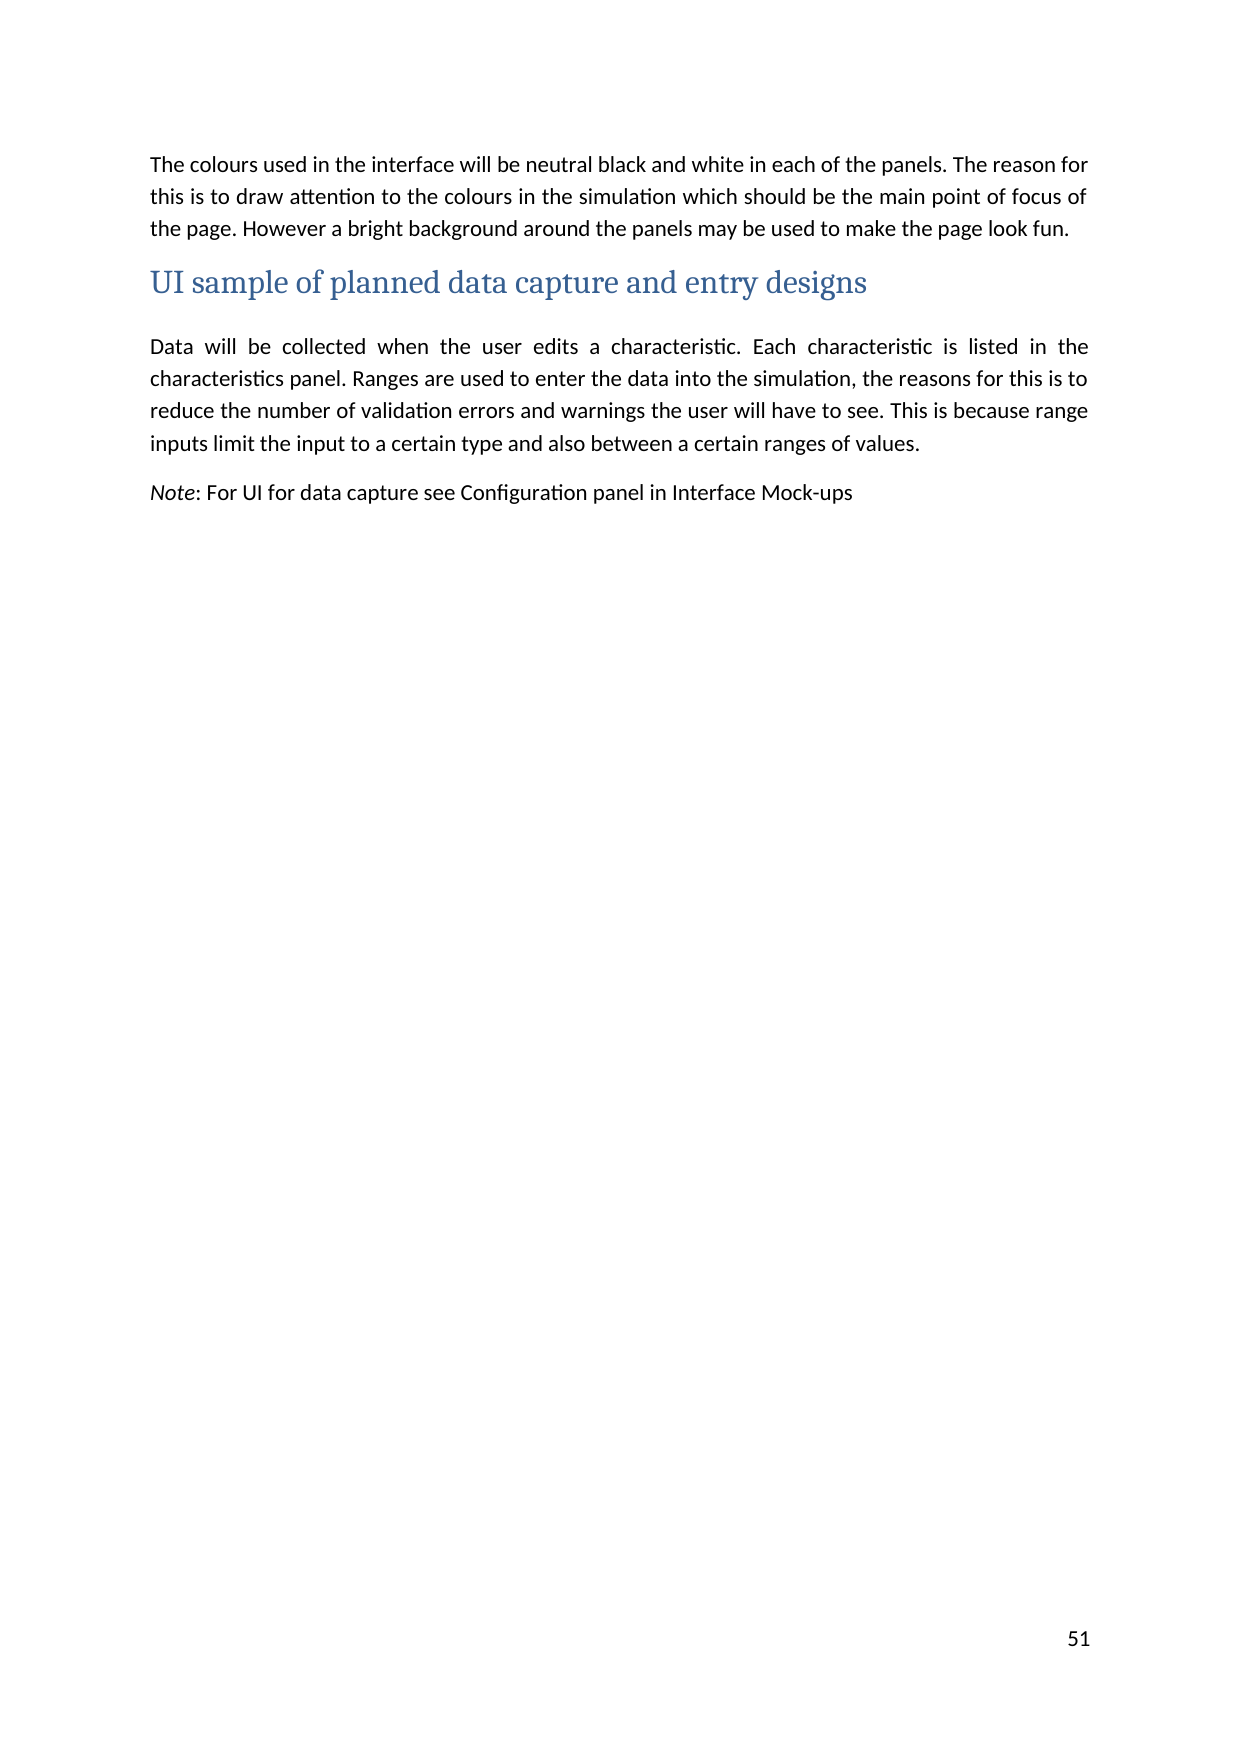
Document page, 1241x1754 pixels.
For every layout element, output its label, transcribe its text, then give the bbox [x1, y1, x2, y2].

text Note: For UI for data capture see Configuration panel in Interface Mock-ups [150, 478, 1090, 506]
text Data will be collected when the user edits a characteristic. Each characteristic is listed in the characteristics panel. Ranges are used to enter the data into the simulation, the reasons for this is to reduce the number of validation errors and warnings the user will have to see. This is because range inputs limit the input to a certain type and also between a certain ranges of values. [150, 332, 1090, 457]
text The colours used in the interface will be neutral black and white in each of the panels. The reason for this is to draw attention to the colours in the simulation which should be the main point of focus of the page. However a bright background around the panels may be used to make the page look fun. [150, 150, 1090, 242]
subtitle UI sample of planned data capture and entry designs [150, 263, 1090, 302]
